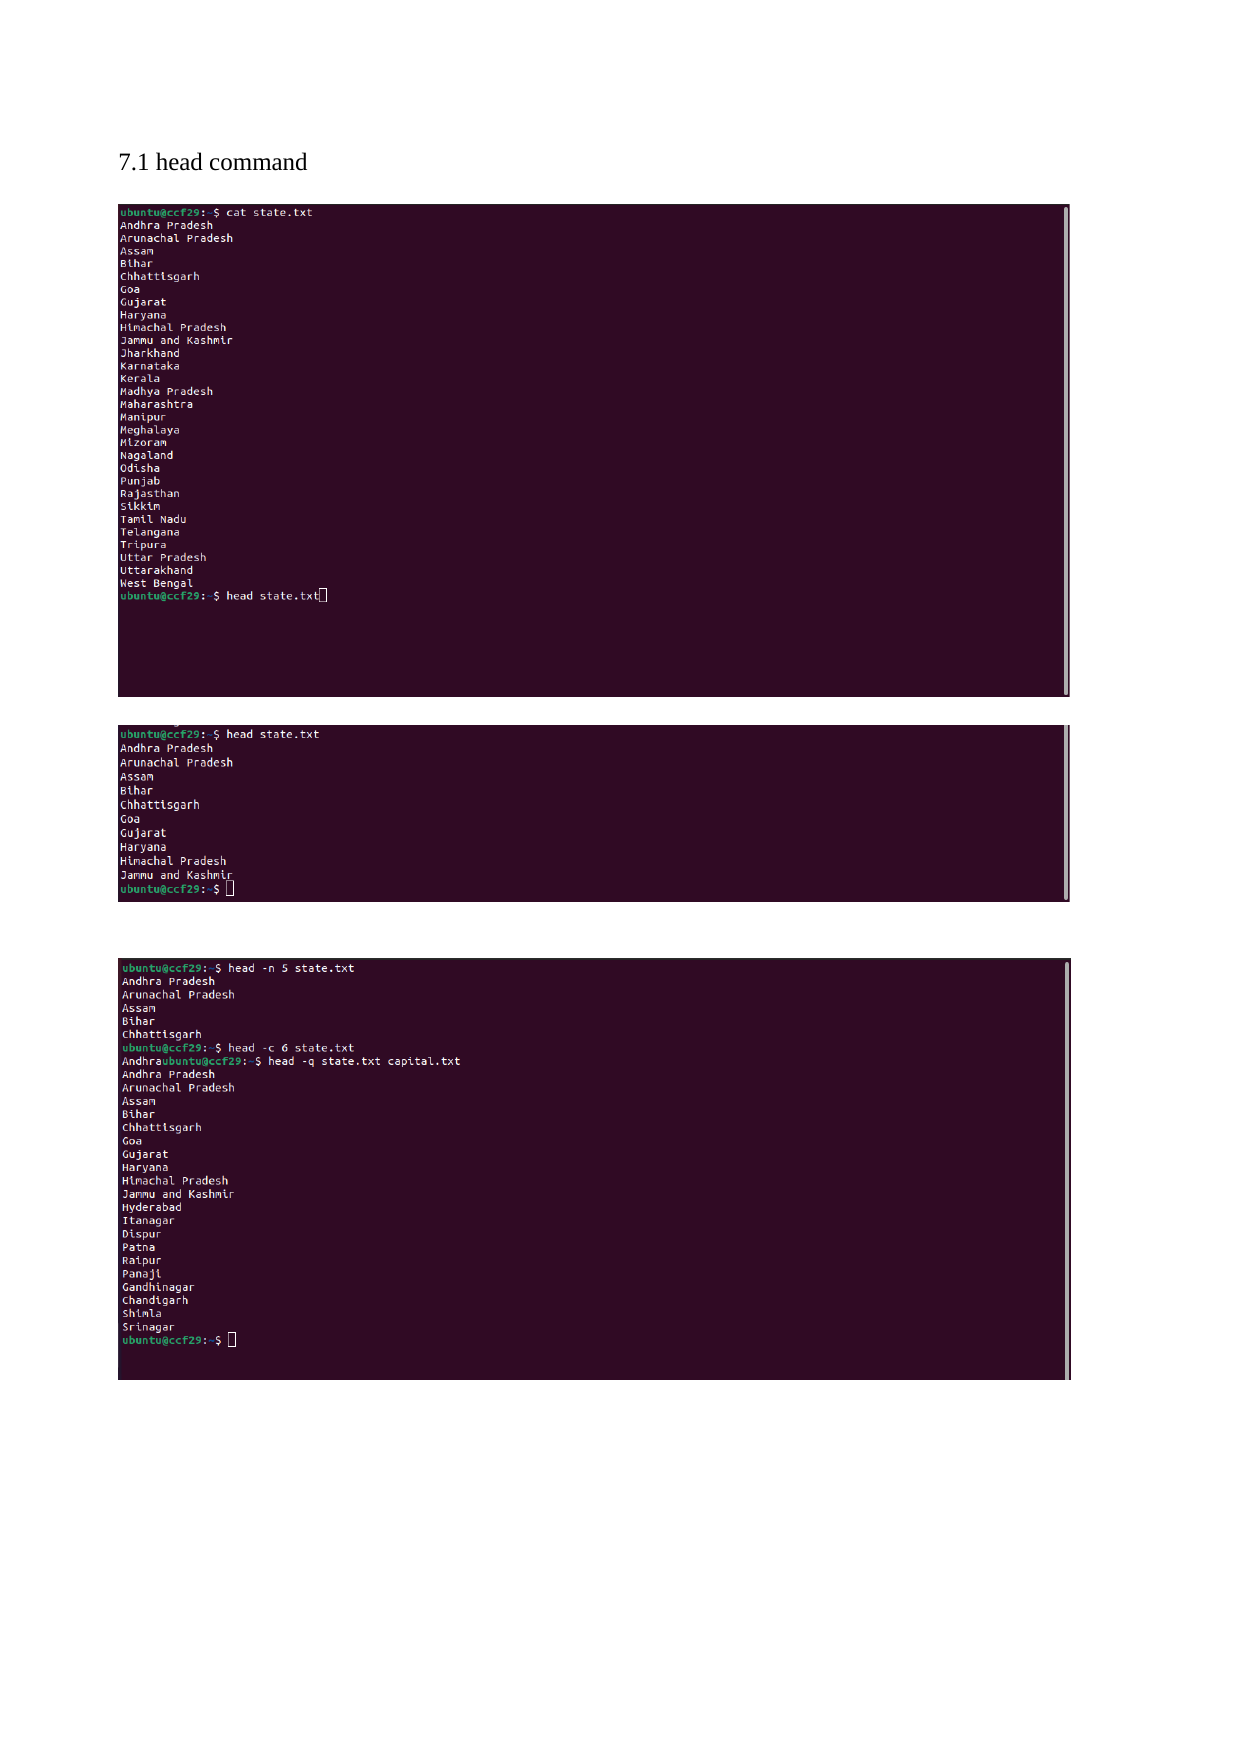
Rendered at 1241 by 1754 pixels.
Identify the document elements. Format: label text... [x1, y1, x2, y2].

picture [118, 725, 1070, 902]
picture [118, 958, 1071, 1380]
text 7.1 head command [118, 147, 1122, 176]
picture [118, 204, 1070, 697]
